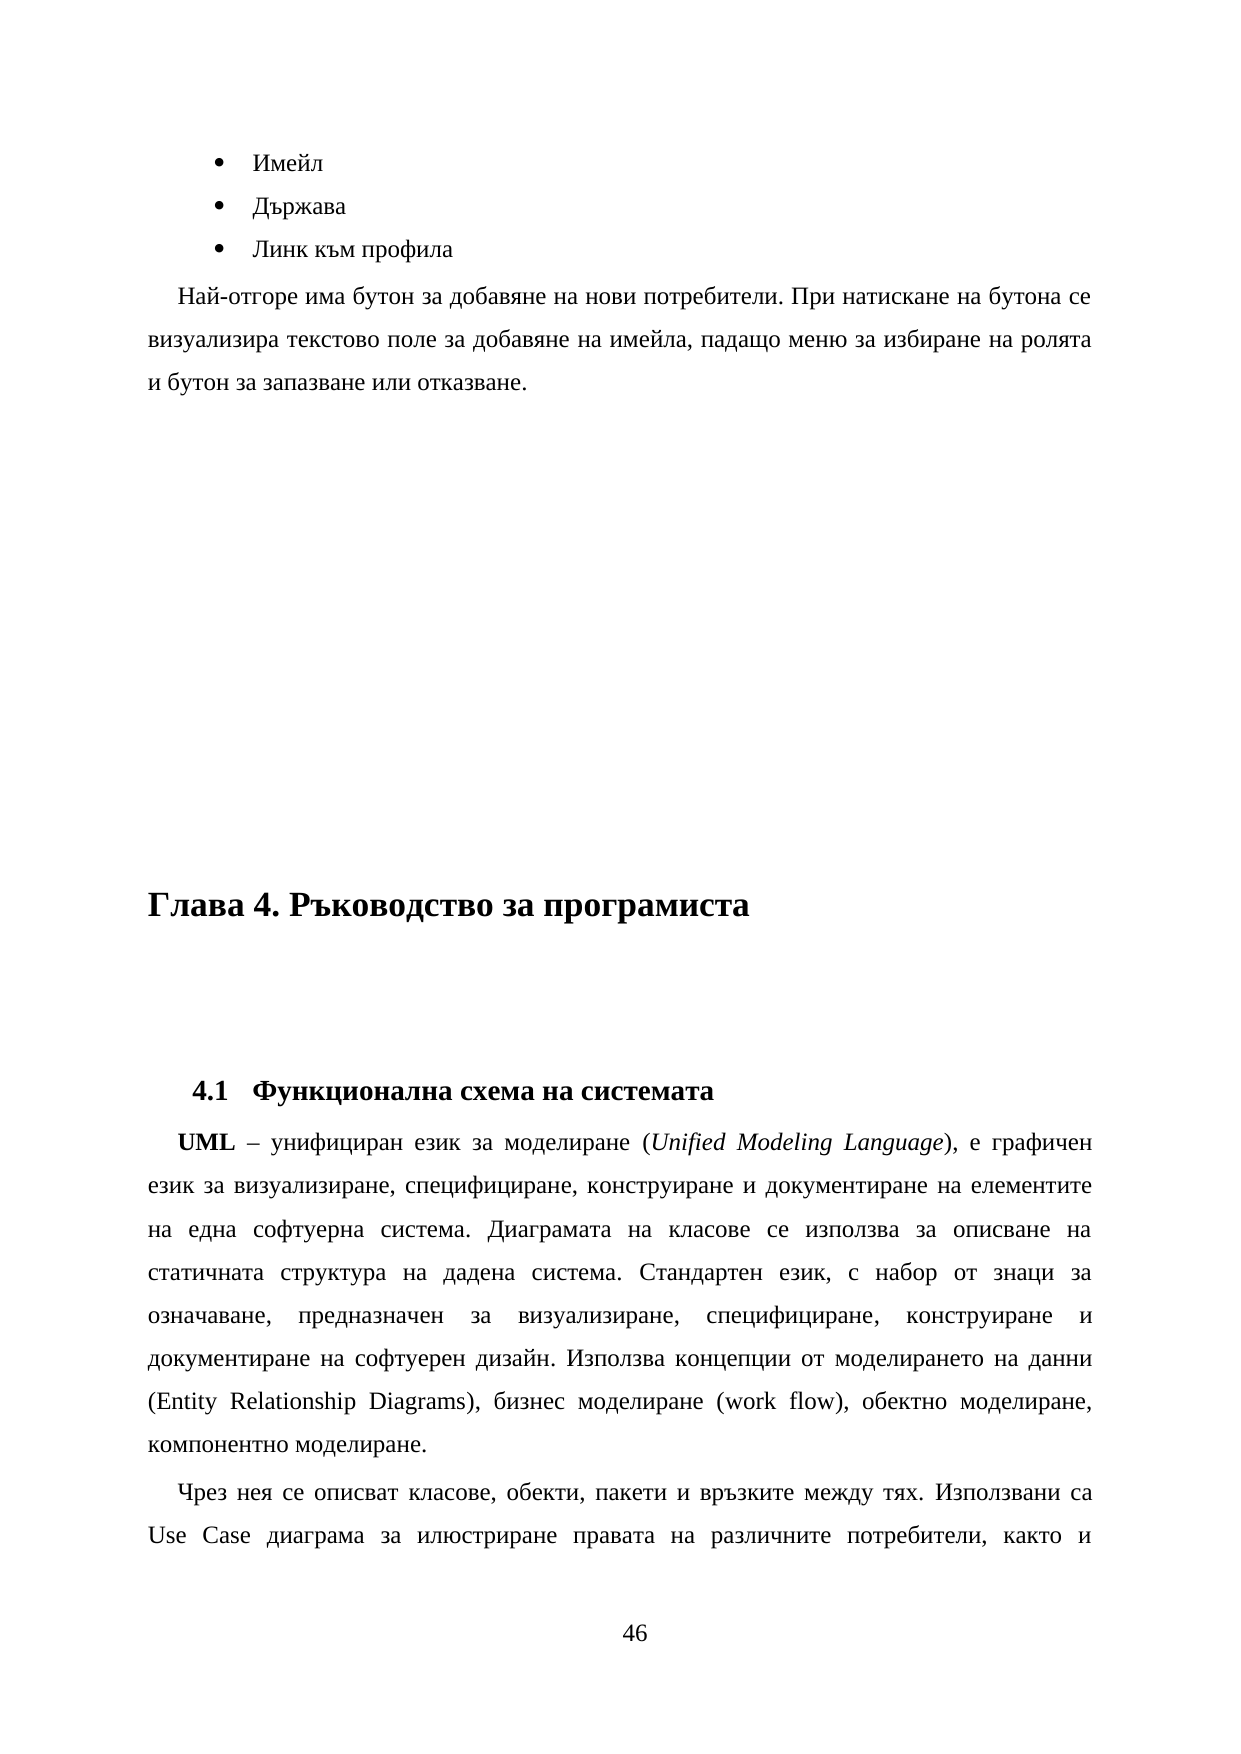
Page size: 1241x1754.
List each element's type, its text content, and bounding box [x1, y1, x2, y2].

list Линк към профила [215, 234, 1093, 263]
text UML – унифициран език за моделиране (Unified Modeling Language), e графичен език за визуализиране, специфициране, конструиране и документиране на елементите на една софтуерна система. Диаграмата на класове се използва за описване на статичната структура на дадена система. Стандартен език, с набор от знаци за означаване, предназначен за визуализиране, специфициране, конструиране и документиране на софтуерен дизайн. Използва концепции от моделирането на данни (Entity Relationship Diagrams), бизнес моделиране (work flow), обектно моделиране, компонентно моделиране. [148, 1127, 1093, 1171]
list Глава 4. Ръководство за програмиста [148, 883, 1093, 924]
list Имейл [215, 148, 1093, 176]
text UML – унифициран език за моделиране (Unified Modeling Language), e графичен език за визуализиране, специфициране, конструиране и документиране на елементите на една софтуерна система. Диаграмата на класове се използва за описване на статичната структура на дадена система. Стандартен език, с набор от знаци за означаване, предназначен за визуализиране, специфициране, конструиране и документиране на софтуерен дизайн. Използва концепции от моделирането на данни (Entity Relationship Diagrams), бизнес моделиране (work flow), обектно моделиране, компонентно моделиране. [148, 1199, 1093, 1458]
text Най-отгоре има бутон за добавяне на нови потребители. При натискане на бутона се визуализира текстово поле за добавяне на имейла, падащо меню за избиране на ролята и бутон за запазване или отказване. [148, 281, 1093, 396]
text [148, 1477, 1093, 1548]
list Държава [215, 191, 1093, 219]
subtitle Функционална схема на системата [192, 1073, 1093, 1107]
